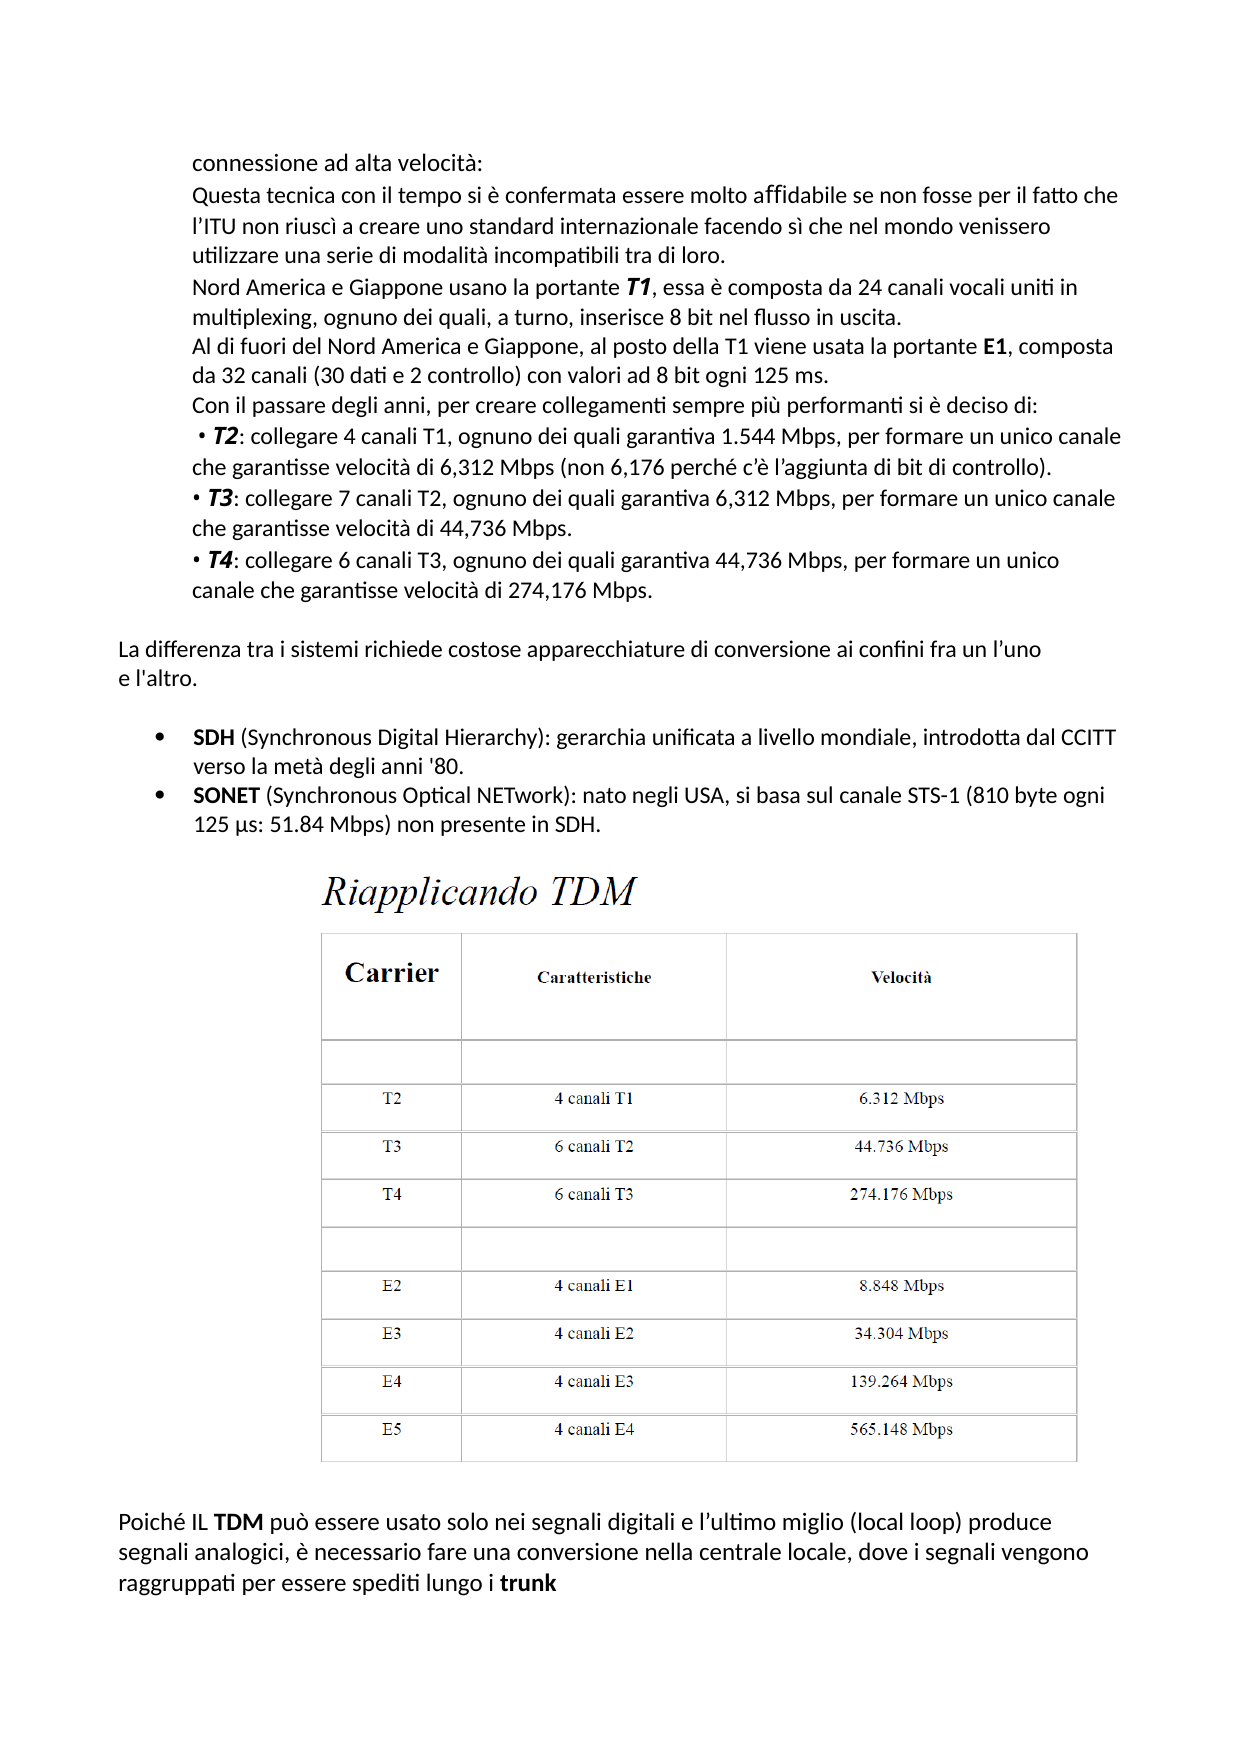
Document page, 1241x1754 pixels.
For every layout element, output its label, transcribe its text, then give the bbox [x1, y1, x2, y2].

list • T4: collegare 6 canali T3, ognuno dei quali garantiva 44,736 Mbps, per formare un unico canale che garantisse velocità di 274,176 Mbps. [192, 543, 1122, 604]
list connessione ad alta velocità: [192, 148, 1122, 178]
list • T3: collegare 7 canali T2, ognuno dei quali garantiva 6,312 Mbps, per formare un unico canale che garantisse velocità di 44,736 Mbps. [192, 481, 1122, 543]
list e l'altro. [118, 663, 1122, 692]
picture [303, 868, 1096, 1477]
list Nord America e Giappone usano la portante T1, essa è composta da 24 canali vocali uniti in multiplexing, ognuno dei quali, a turno, inserisce 8 bit nel flusso in uscita. [192, 269, 1122, 331]
list Al di fuori del Nord America e Giappone, al posto della T1 viene usata la portante E1, composta da 32 canali (30 dati e 2 controllo) con valori ad 8 bit ogni 125 ms. [192, 331, 1122, 390]
list Questa tecnica con il tempo si è confermata essere molto affidabile se non fosse per il fatto che l’ITU non riuscì a creare uno standard internazionale facendo sì che nel mondo venissero utilizzare una serie di modalità incompatibili tra di loro. [192, 178, 1122, 269]
list La differenza tra i sistemi richiede costose apparecchiature di conversione ai confini fra un l’uno [118, 634, 1122, 663]
list Poiché IL TDM può essere usato solo nei segnali digitali e l’ultimo miglio (local loop) produce segnali analogici, è necessario fare una conversione nella centrale locale, dove i segnali vengono raggruppati per essere spediti lungo i trunk [118, 1506, 1122, 1597]
list SONET (Synchronous Optical NETwork): nato negli USA, si basa sul canale STS-1 (810 byte ogni 125 μs: 51.84 Mbps) non presente in SDH. [156, 780, 1122, 839]
list verso la metà degli anni '80. [193, 751, 1122, 780]
list SDH (Synchronous Digital Hierarchy): gerarchia unificata a livello mondiale, introdotta dal CCITT [156, 722, 1122, 751]
list Con il passare degli anni, per creare collegamenti sempre più performanti si è deciso di: [192, 390, 1122, 419]
list • T2: collegare 4 canali T1, ognuno dei quali garantiva 1.544 Mbps, per formare un unico canale che garantisse velocità di 6,312 Mbps (non 6,176 perché c’è l’aggiunta di bit di controllo). [192, 419, 1122, 481]
